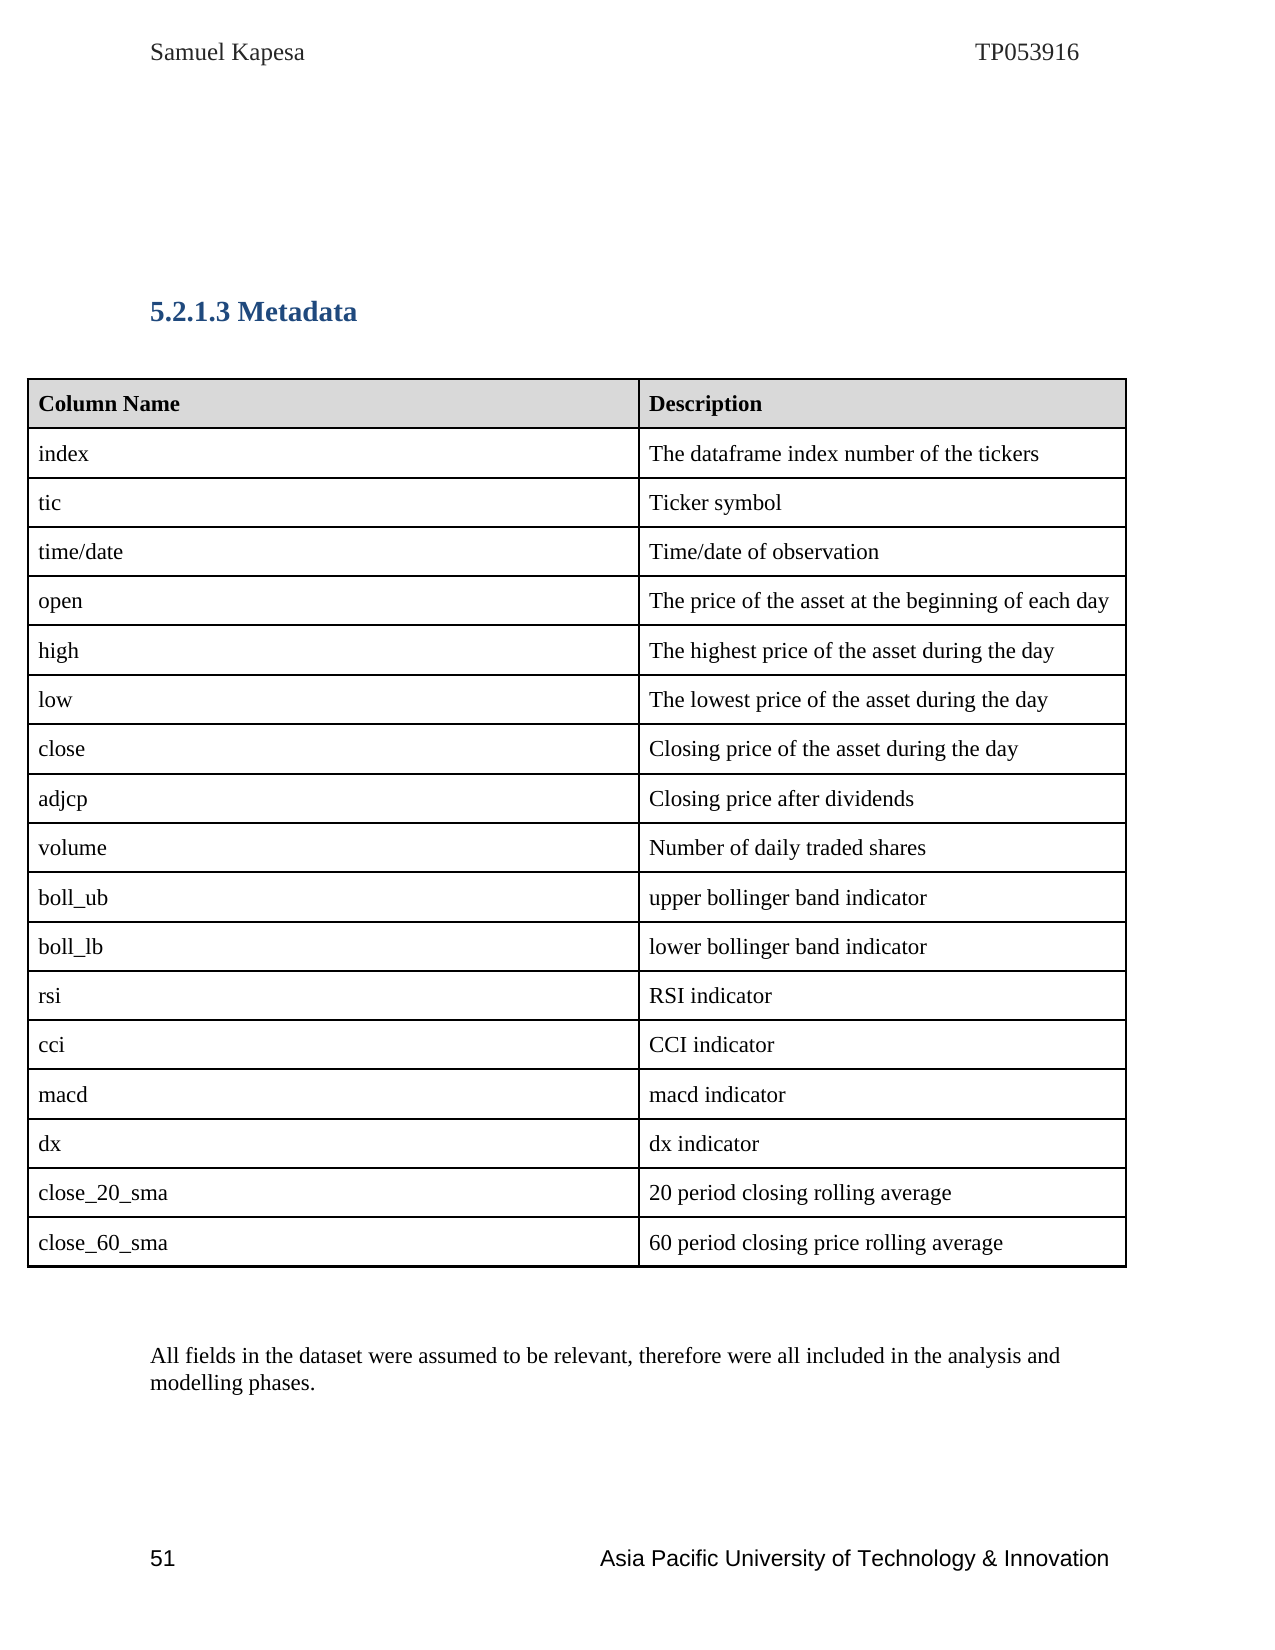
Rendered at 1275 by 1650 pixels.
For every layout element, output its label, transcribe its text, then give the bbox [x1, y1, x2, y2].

table_cell Time/date of observation [640, 528, 1125, 575]
table_cell Ticker symbol [640, 479, 1125, 526]
table_cell The lowest price of the asset during the day [640, 676, 1125, 723]
table_cell CCI indicator [640, 1021, 1125, 1068]
table_cell The price of the asset at the beginning of each day [640, 577, 1125, 624]
table_cell Number of daily traded shares [640, 824, 1125, 871]
table_cell RSI indicator [640, 972, 1125, 1019]
subtitle 5.2.1.3 Metadata [150, 294, 1125, 327]
table_cell dx [29, 1120, 638, 1167]
table_cell dx indicator [640, 1120, 1125, 1167]
table_cell close_20_sma [29, 1169, 638, 1216]
table_cell upper bollinger band indicator [640, 873, 1125, 921]
table_cell tic [29, 479, 638, 526]
table_cell The highest price of the asset during the day [640, 626, 1125, 674]
table_cell The dataframe index number of the tickers [640, 429, 1125, 477]
table_cell volume [29, 824, 638, 871]
table_cell close_60_sma [29, 1218, 638, 1265]
table_cell close [29, 725, 638, 773]
table_cell boll_ub [29, 873, 638, 921]
table_cell Closing price of the asset during the day [640, 725, 1125, 773]
table_cell index [29, 429, 638, 477]
table_header Description [640, 380, 1125, 427]
text All fields in the dataset were assumed to be relevant, therefore were all included in the analysis and modelling phases. [150, 1342, 1125, 1395]
table_cell high [29, 626, 638, 674]
table_cell cci [29, 1021, 638, 1068]
table_cell 60 period closing price rolling average [640, 1218, 1125, 1265]
table_cell 20 period closing rolling average [640, 1169, 1125, 1216]
table_cell adjcp [29, 775, 638, 822]
table_cell rsi [29, 972, 638, 1019]
table_cell macd indicator [640, 1070, 1125, 1118]
table_header Column Name [29, 380, 638, 427]
table_cell Closing price after dividends [640, 775, 1125, 822]
table_cell macd [29, 1070, 638, 1118]
table_cell low [29, 676, 638, 723]
table_cell open [29, 577, 638, 624]
table_cell boll_lb [29, 923, 638, 970]
table_cell lower bollinger band indicator [640, 923, 1125, 970]
table_cell time/date [29, 528, 638, 575]
